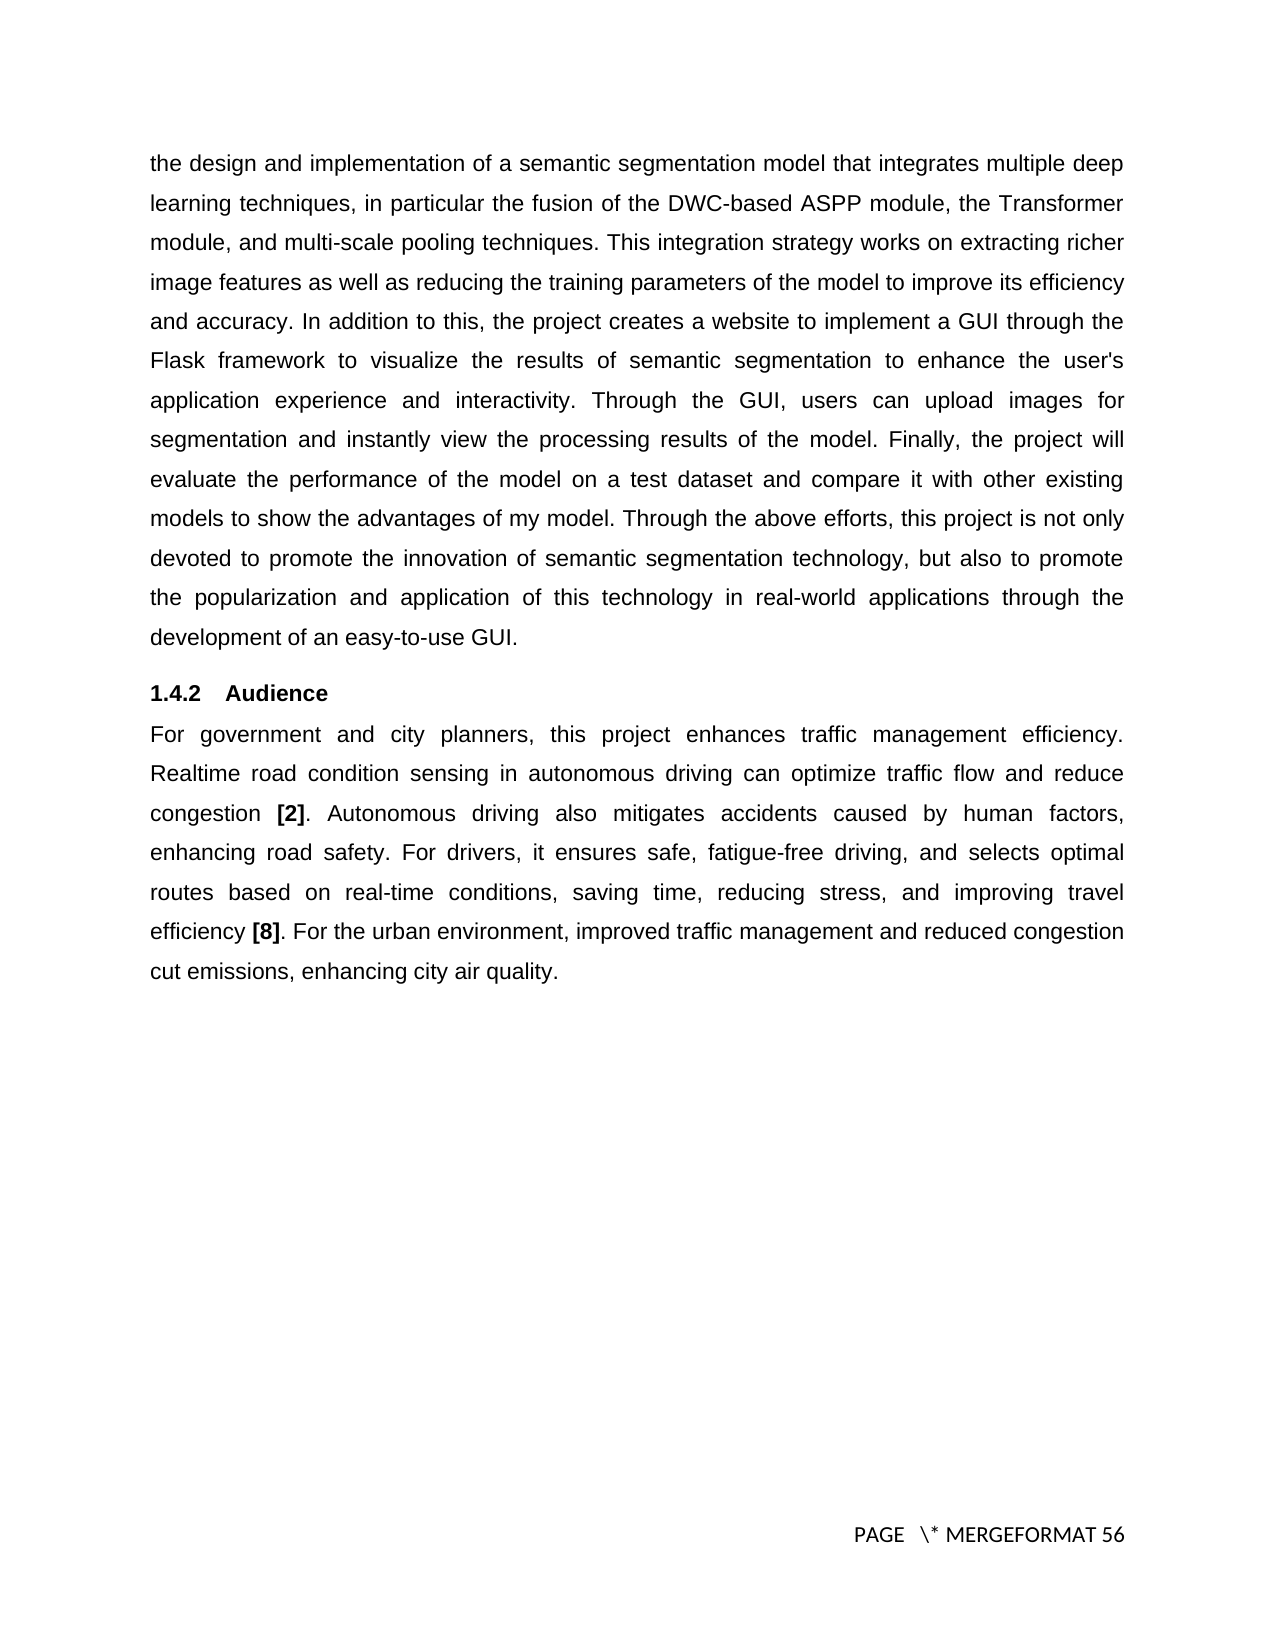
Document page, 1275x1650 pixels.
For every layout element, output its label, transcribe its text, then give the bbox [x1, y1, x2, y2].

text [150, 150, 1125, 650]
subtitle Audience [150, 680, 1125, 706]
text For government and city planners, this project enhances traffic management efficiency. Realtime road condition sensing in autonomous driving can optimize traffic flow and reduce congestion [2]. Autonomous driving also mitigates accidents caused by human factors, enhancing road safety. For drivers, it ensures safe, fatigue-free driving, and selects optimal routes based on real-time conditions, saving time, reducing stress, and improving travel efficiency [8]. For the urban environment, improved traffic management and reduced congestion cut emissions, enhancing city air quality. [150, 721, 1125, 984]
